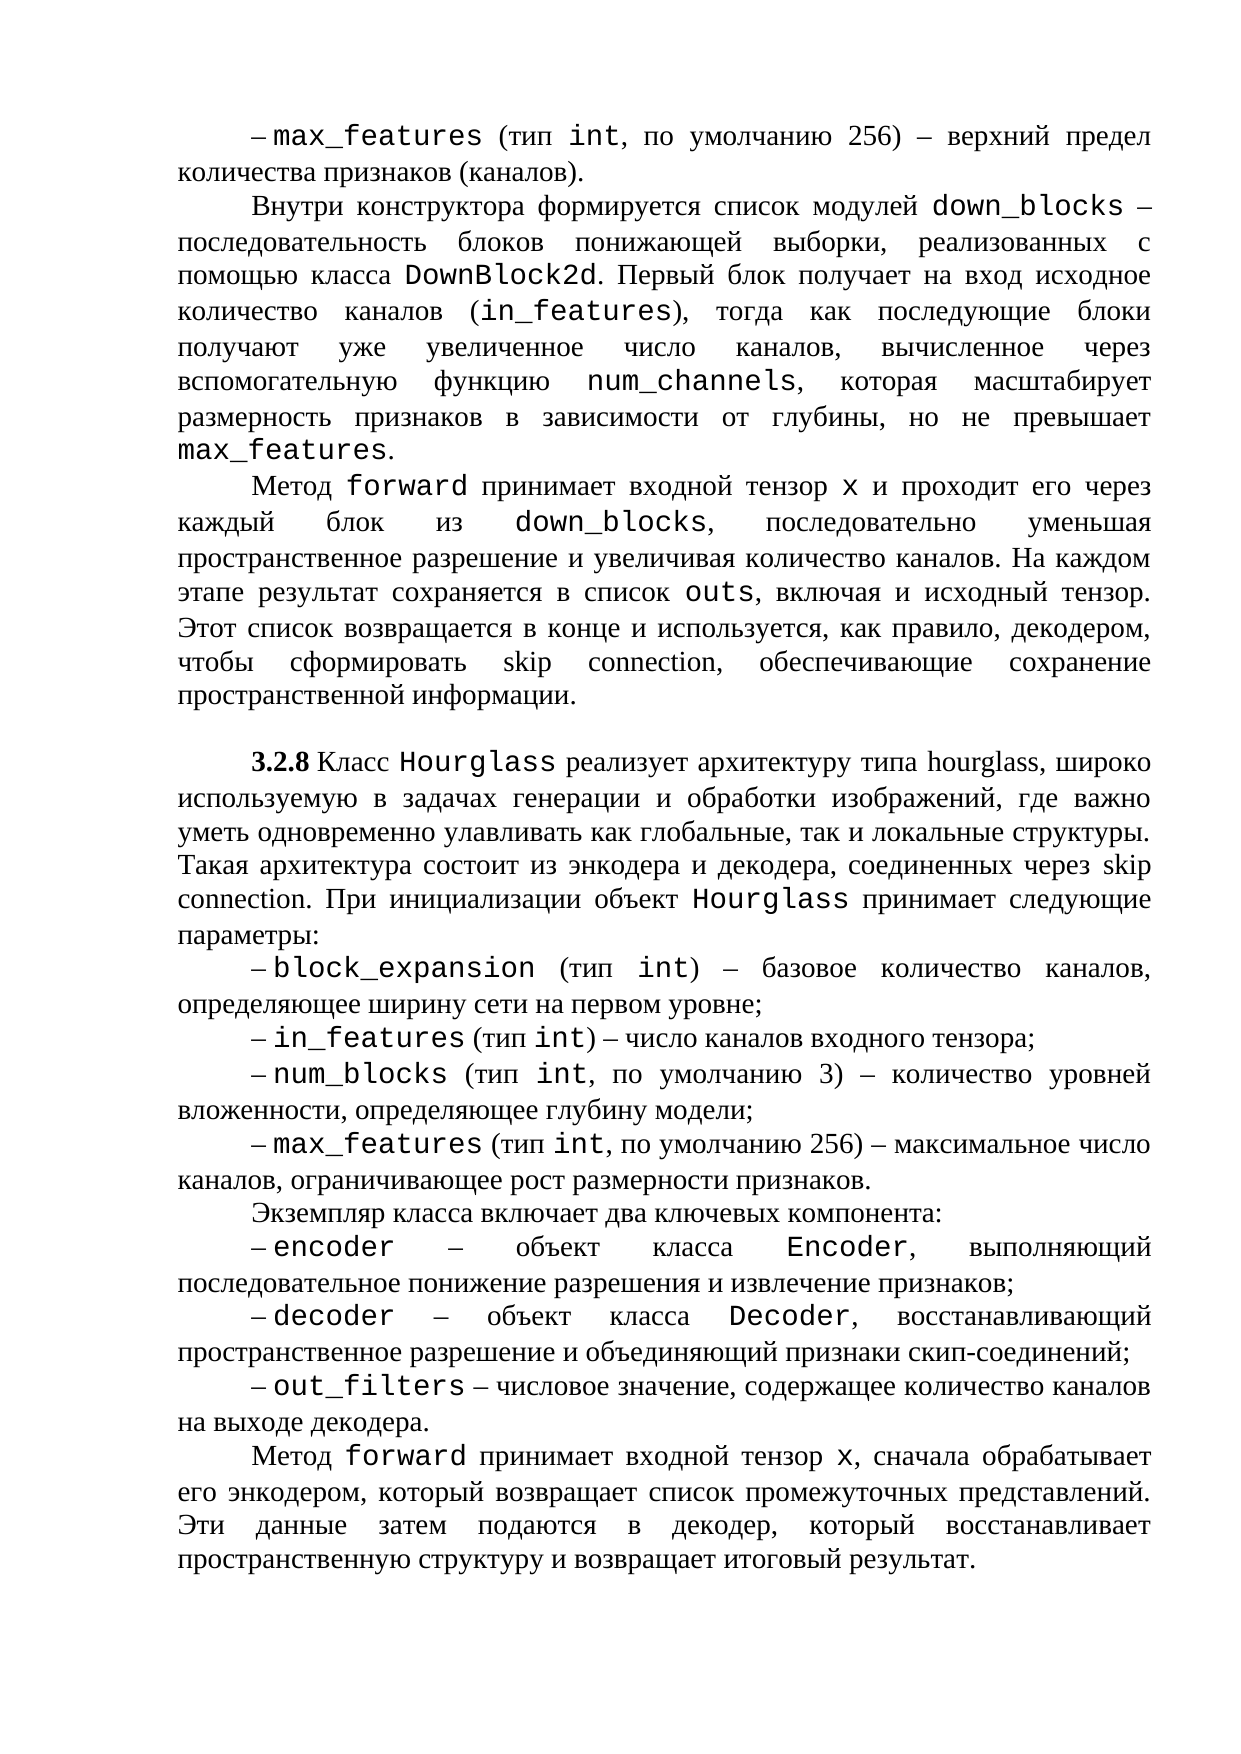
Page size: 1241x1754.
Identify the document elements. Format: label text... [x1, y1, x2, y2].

text – block_expansion (тип int) – базовое количество каналов, определяющее ширину сети на первом уровне; [177, 951, 1152, 1020]
text – num_blocks (тип int, по умолчанию 3) – количество уровней вложенности, определяющее глубину модели; [177, 1056, 1152, 1126]
text – encoder – объект класса Encoder, выполняющий последовательное понижение разрешения и извлечение признаков; [177, 1229, 1152, 1298]
text Метод forward принимает входной тензор x и проходит его через каждый блок из down_blocks, последовательно уменьшая пространственное разрешение и увеличивая количество каналов. На каждом этапе результат сохраняется в список outs, включая и исходный тензор. Этот список возвращается в конце и используется, как правило, декодером, чтобы сформировать skip connection, обеспечивающие сохранение пространственной информации. [177, 468, 1152, 711]
text Внутри конструктора формируется список модулей down_blocks – последовательность блоков понижающей выборки, реализованных с помощью класса DownBlock2d. Первый блок получает на вход исходное количество каналов (in_features), тогда как последующие блоки получают уже увеличенное число каналов, вычисленное через вспомогательную функцию num_channels, которая масштабирует размерность признаков в зависимости от глубины, но не превышает max_features. [177, 188, 1152, 468]
text – out_filters – числовое значение, содержащее количество каналов на выходе декодера. [177, 1368, 1152, 1438]
text 3.2.8 Класс Hourglass реализует архитектуру типа hourglass, широко используемую в задачах генерации и обработки изображений, где важно уметь одновременно улавливать как глобальные, так и локальные структуры. Такая архитектура состоит из энкодера и декодера, соединенных через skip connection. При инициализации объект Hourglass принимает следующие параметры: [177, 744, 1152, 951]
text Метод forward принимает входной тензор x, сначала обрабатывает его энкодером, который возвращает список промежуточных представлений. Эти данные затем подаются в декодер, который восстанавливает пространственную структуру и возвращает итоговый результат. [177, 1438, 1152, 1574]
text – in_features (тип int) – число каналов входного тензора; [177, 1020, 1152, 1056]
text – decoder – объект класса Decoder, восстанавливающий пространственное разрешение и объединяющий признаки скип-соединений; [177, 1298, 1152, 1368]
text – max_features (тип int, по умолчанию 256) – верхний предел количества признаков (каналов). [177, 118, 1152, 188]
text Экземпляр класса включает два ключевых компонента: [177, 1195, 1152, 1229]
text – max_features (тип int, по умолчанию 256) – максимальное число каналов, ограничивающее рост размерности признаков. [177, 1126, 1152, 1195]
